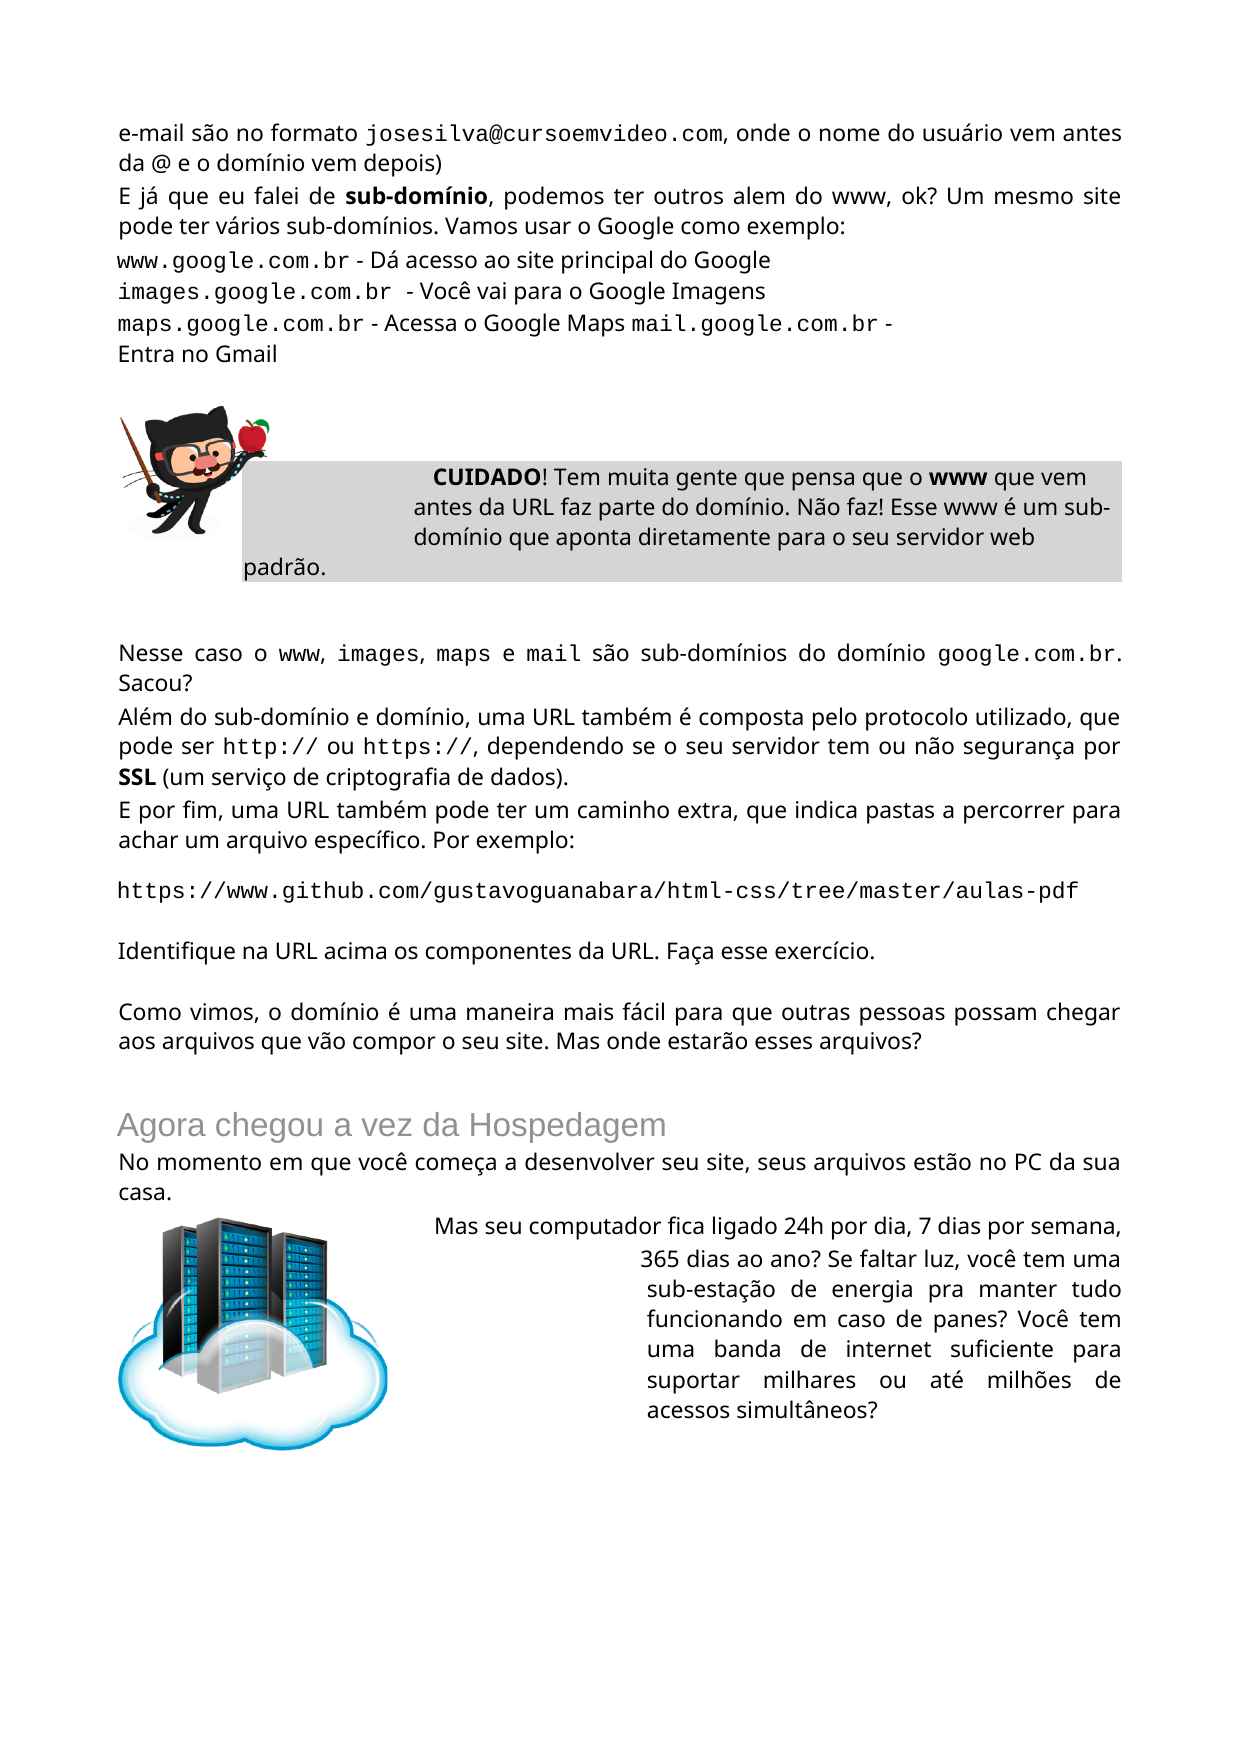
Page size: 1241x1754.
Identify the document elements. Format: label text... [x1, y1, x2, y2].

text Mas seu computador fica ligado 24h por dia, 7 dias por semana, [118, 1209, 1122, 1241]
picture [118, 1387, 388, 1454]
text No momento em que você começa a desenvolver seu site, seus arquivos estão no PC da sua casa. [118, 1146, 1122, 1207]
subtitle Agora chegou a vez da Hospedagem [117, 1105, 1122, 1143]
picture [118, 396, 271, 550]
text E por fim, uma URL também pode ter um caminho extra, que indica pastas a percorrer para achar um arquivo específico. Por exemplo: [118, 794, 1122, 855]
text Nesse caso o www, images, maps e mail são sub-domínios do domínio google.com.br. Sacou? [118, 637, 1122, 698]
text Além do sub-domínio e domínio, uma URL também é composta pelo protocolo utilizado, que pode ser http:// ou https://, dependendo se o seu servidor tem ou não segurança por SSL (um serviço de criptografia de dados). [118, 701, 1122, 792]
text E já que eu falei de sub-domínio, podemos ter outros alem do www, ok? Um mesmo site pode ter vários sub-domínios. Vamos usar o Google como exemplo: [118, 181, 1122, 241]
text www.google.com.br - Dá acesso ao site principal do Google images.google.com.br - Você vai para o Google Imagens maps.google.com.br - Acessa o Google Maps mail.google.com.br - Entra no Gmail [117, 244, 904, 369]
text 365 dias ao ano? Se faltar luz, você tem uma sub-estação de energia pra manter tudo funcionando em caso de panes? Você tem uma banda de internet suficiente para suportar milhares ou até milhões de acessos simultâneos? [388, 1243, 1122, 1425]
text Como vimos, o domínio é uma maneira mais fácil para que outras pessoas possam chegar aos arquivos que vão compor o seu site. Mas onde estarão esses arquivos? [118, 996, 1122, 1056]
text https://www.github.com/gustavoguanabara/html-css/tree/master/aulas-pdf Identifique na URL acima os componentes da URL. Faça esse exercício. [117, 879, 1122, 966]
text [118, 117, 1122, 178]
picture [118, 1217, 388, 1446]
text domínio que aponta diretamente para o seu servidor web padrão. [242, 522, 1122, 582]
text CUIDADO! Tem muita gente que pensa que o www que vem antes da URL faz parte do domínio. Não faz! Esse www é um sub- [271, 461, 1122, 522]
